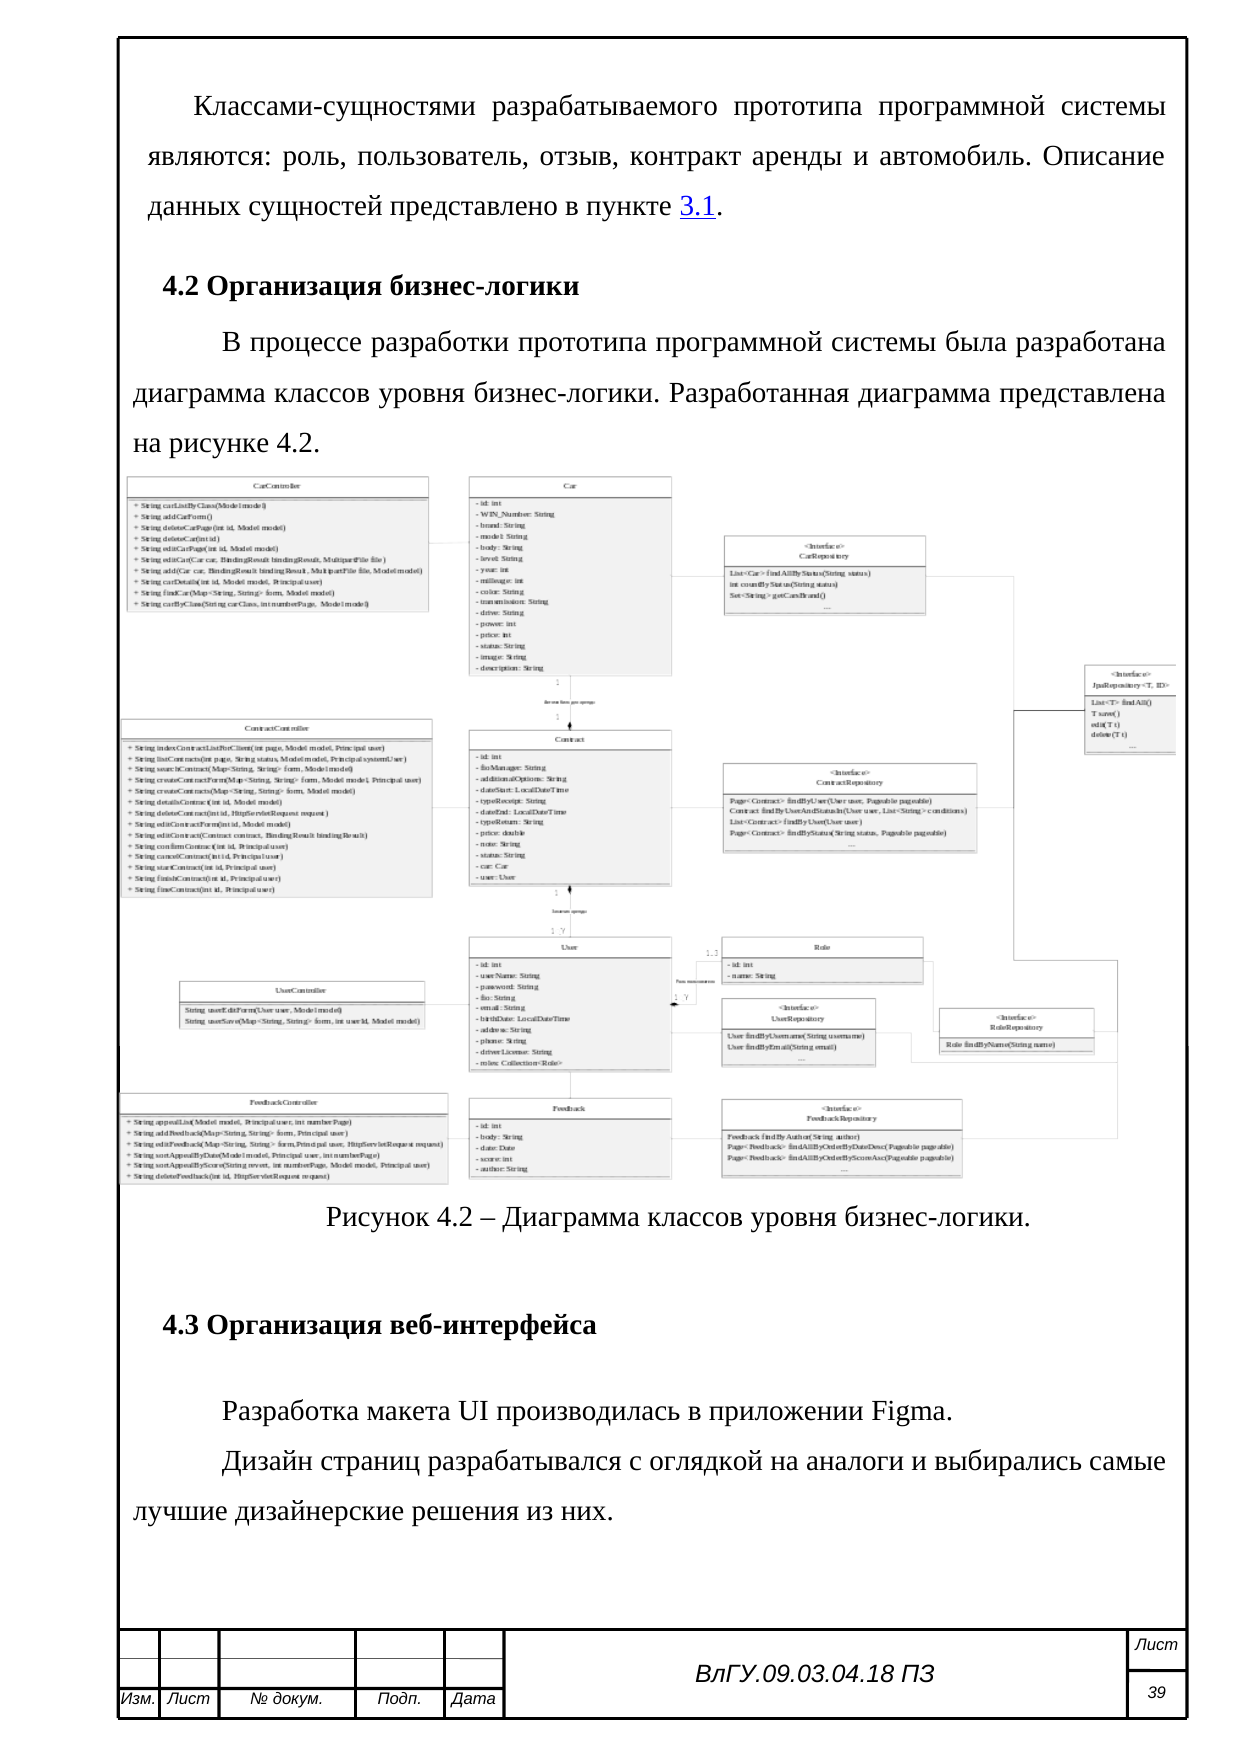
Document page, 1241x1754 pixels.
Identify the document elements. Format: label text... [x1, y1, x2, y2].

text В процессе разработки прототипа программной системы была разработана диаграмма классов уровня бизнес-логики. Разработанная диаграмма представлена на рисунке 4.2. [133, 324, 1167, 459]
text Классами-сущностями разрабатываемого прототипа программной системы являются: роль, пользователь, отзыв, контракт аренды и автомобиль. Описание данных сущностей представлено в пункте 3.1. [148, 88, 1167, 222]
text Дизайн страниц разрабатывался с оглядкой на аналоги и выбирались самые лучшие дизайнерские решения из них. [133, 1443, 1167, 1527]
subtitle 4.3 Организация веб-интерфейса [162, 1307, 1164, 1341]
subtitle 4.2 Организация бизнес-логики [162, 268, 1164, 301]
text Рисунок 4.2 – Диаграмма классов уровня бизнес-логики. [148, 1199, 1167, 1233]
text Разработка макета UI производилась в приложении Figma. [133, 1393, 1167, 1426]
